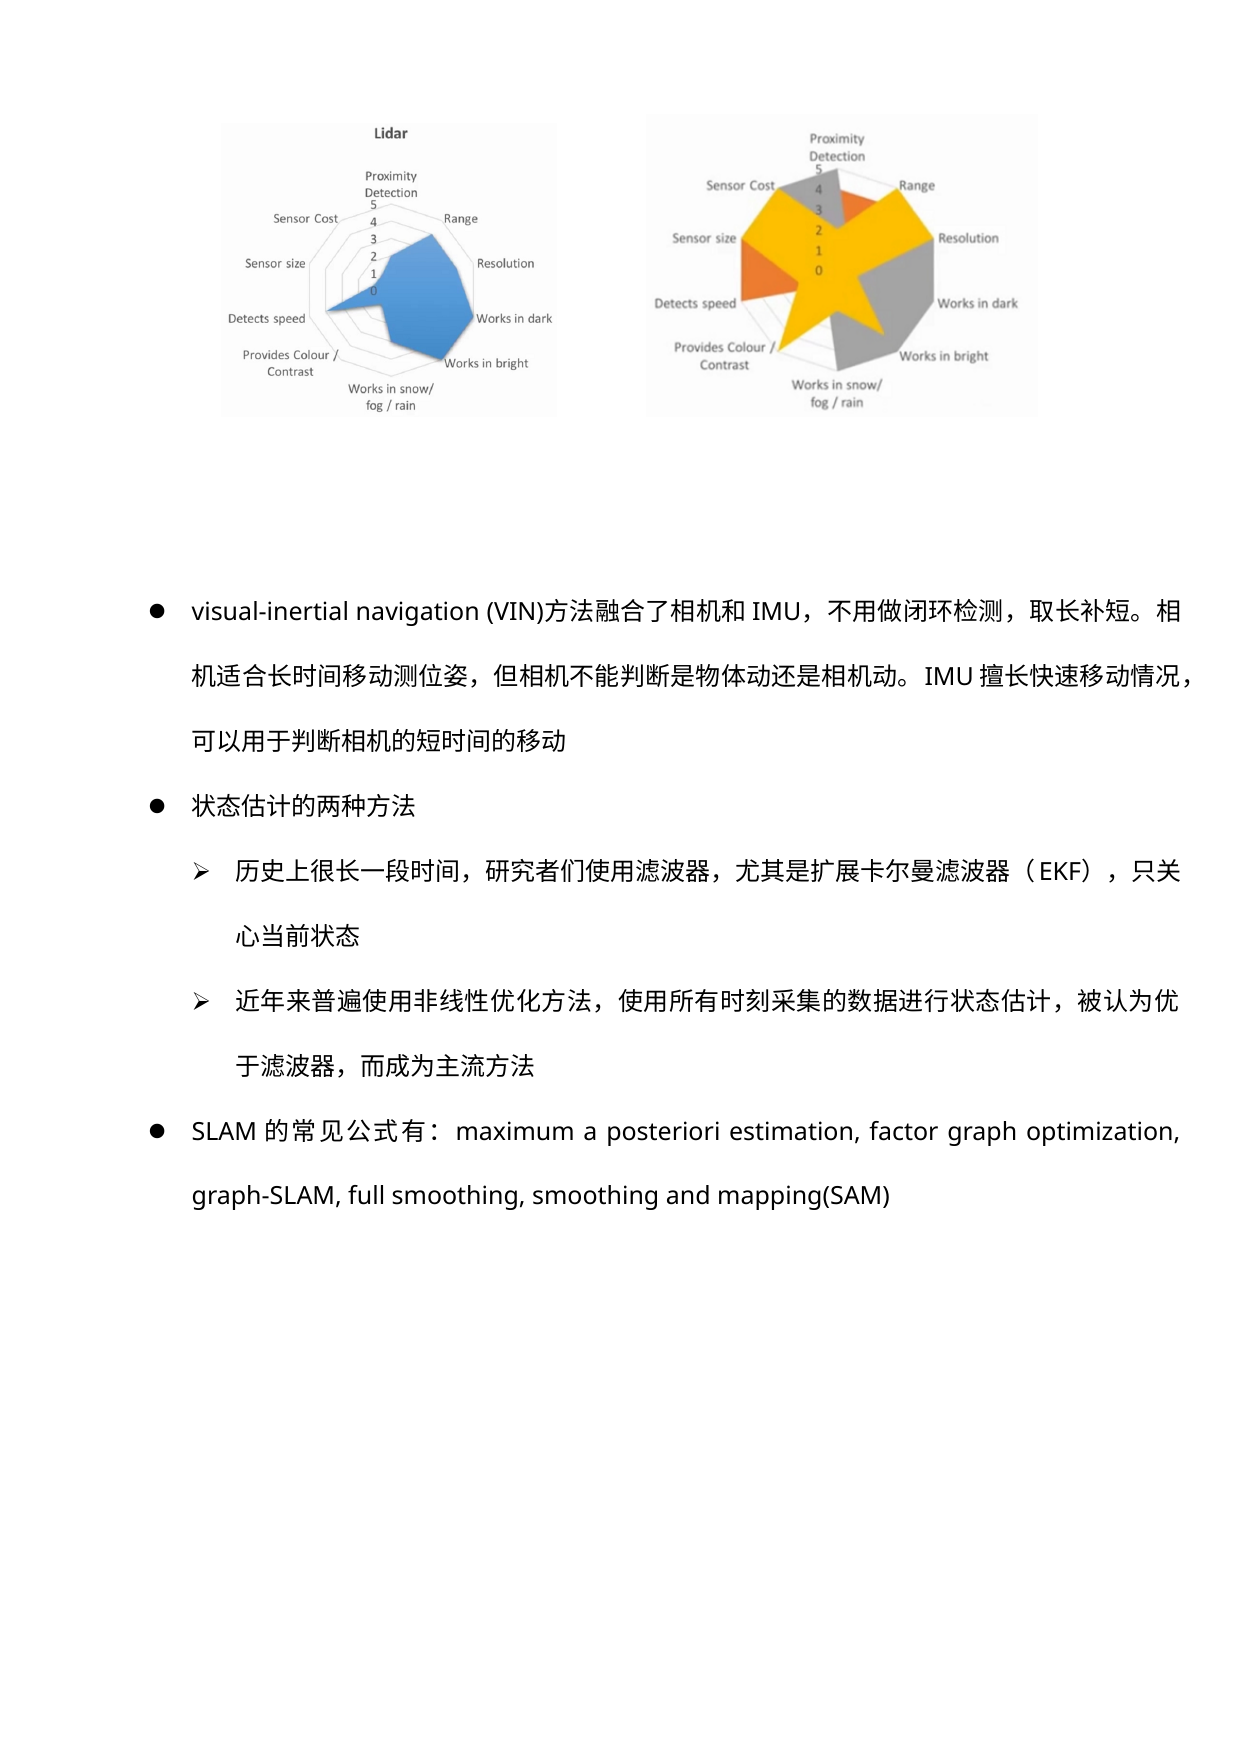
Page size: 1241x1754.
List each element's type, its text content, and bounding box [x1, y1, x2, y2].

list SLAM的常见公式有：maximum a posteriori estimation, factor graph optimization, graph-SLAM, full smoothing, smoothing and mapping(SAM) [148, 1097, 1181, 1227]
list 近年来普遍使用非线性优化方法，使用所有时刻采集的数据进行状态估计，被认为优于滤波器，而成为主流方法 [191, 967, 1181, 1097]
list visual-inertial navigation (VIN)方法融合了相机和IMU，不用做闭环检测，取长补短。相机适合长时间移动测位姿，但相机不能判断是物体动还是相机动。IMU擅长快速移动情况，可以用于判断相机的短时间的移动 [148, 577, 1181, 772]
picture [221, 123, 557, 417]
list 历史上很长一段时间，研究者们使用滤波器，尤其是扩展卡尔曼滤波器（EKF），只关心当前状态 [191, 837, 1181, 967]
picture [646, 114, 1038, 417]
list 状态估计的两种方法 [148, 772, 1181, 837]
